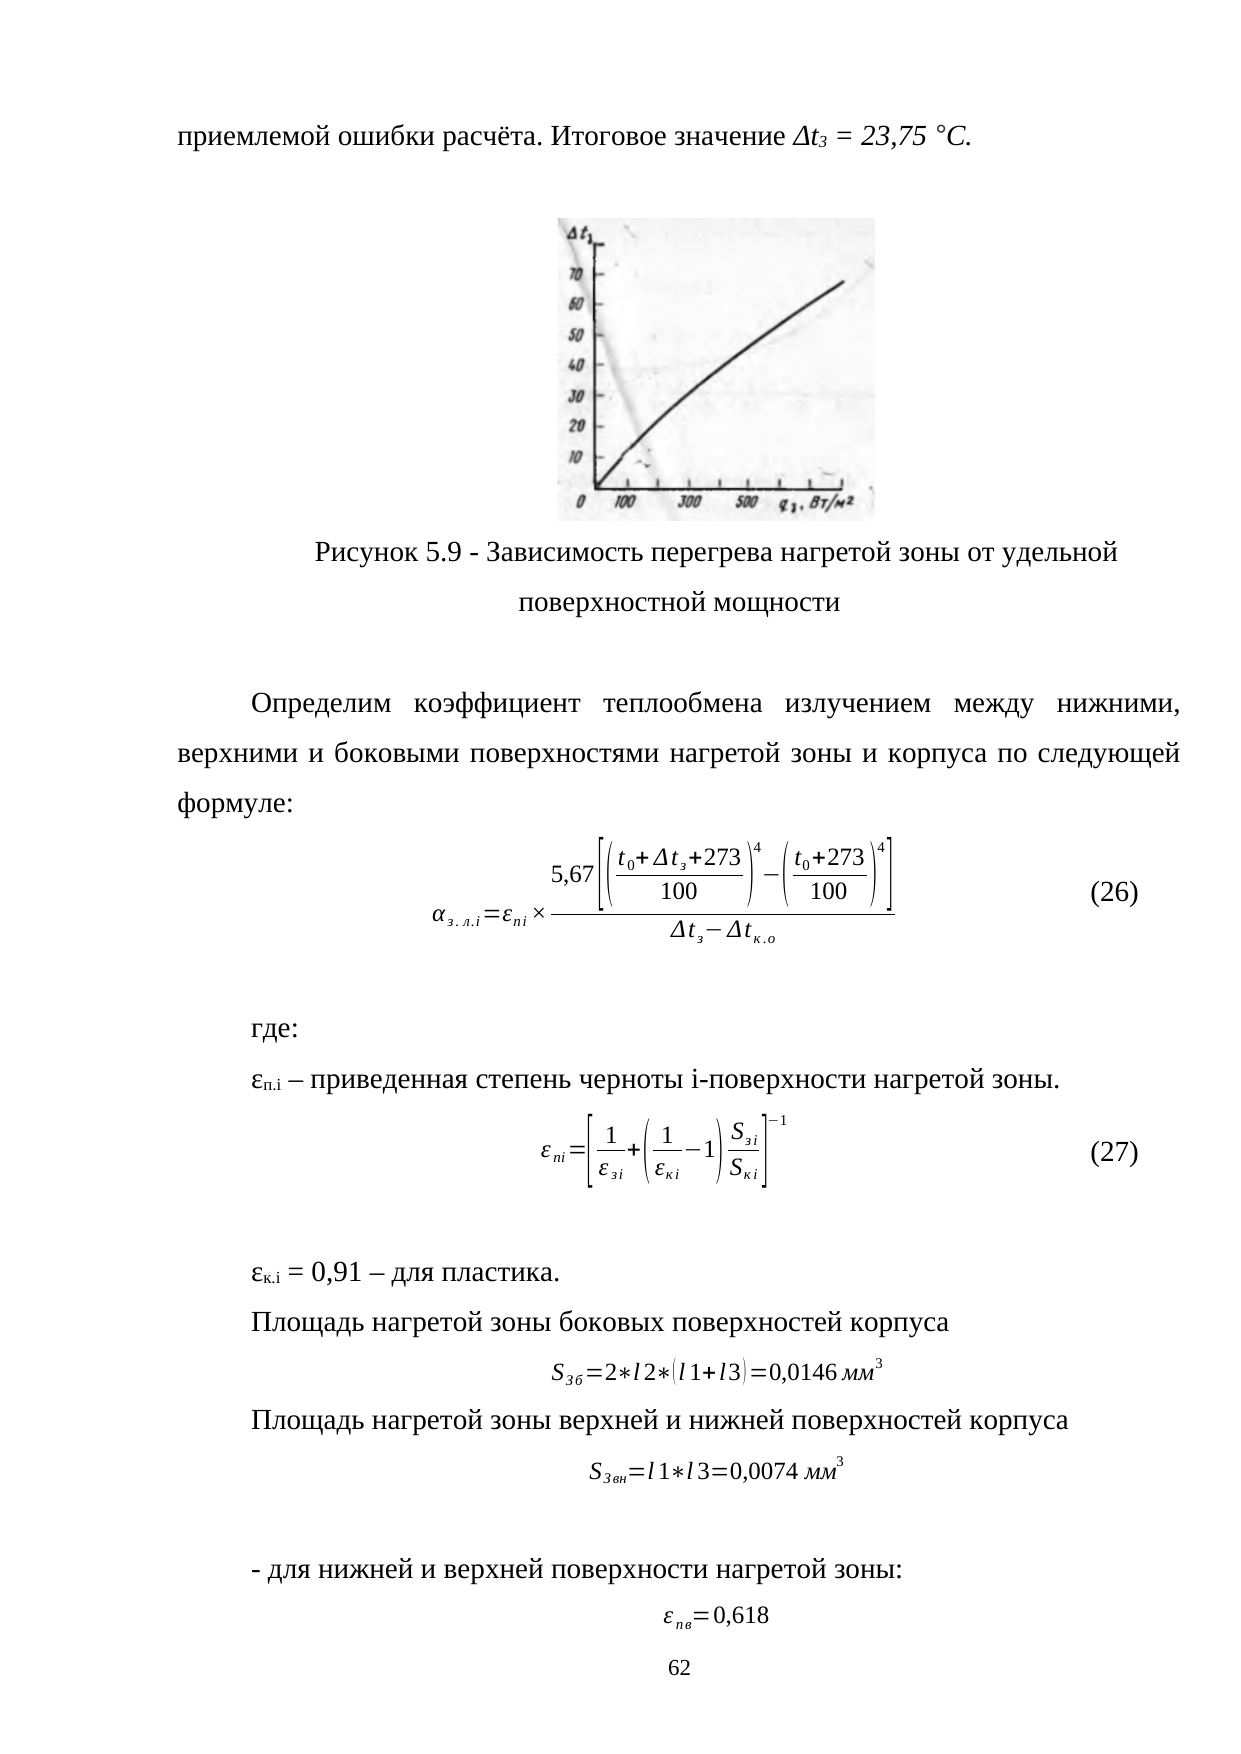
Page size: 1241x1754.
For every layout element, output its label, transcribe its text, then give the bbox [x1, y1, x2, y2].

text Рисунок 5.9 - Зависимость перегрева нагретой зоны от удельной поверхностной мощности [177, 534, 1182, 618]
text Площадь нагретой зоны верхней и нижней поверхностей корпуса [177, 1402, 1182, 1436]
picture [557, 218, 876, 521]
text εк.i = 0,91 – для пластика. [177, 1254, 1182, 1287]
table_header (26) [1077, 836, 1152, 960]
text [177, 118, 1182, 152]
text где: [177, 1010, 1182, 1044]
text Определим коэффициент теплообмена излучением между нижними, верхними и боковыми поверхностями нагретой зоны и корпуса по следующей формуле: [177, 685, 1182, 819]
text - для нижней и верхней поверхности нагретой зоны: [177, 1551, 1182, 1584]
table_header [177, 836, 1077, 960]
table_header (27) [1077, 1111, 1152, 1203]
text εп.i – приведенная степень черноты i-поверхности нагретой зоны. [177, 1061, 1182, 1094]
text Площадь нагретой зоны боковых поверхностей корпуса [177, 1304, 1182, 1337]
table_header [177, 1111, 1077, 1203]
